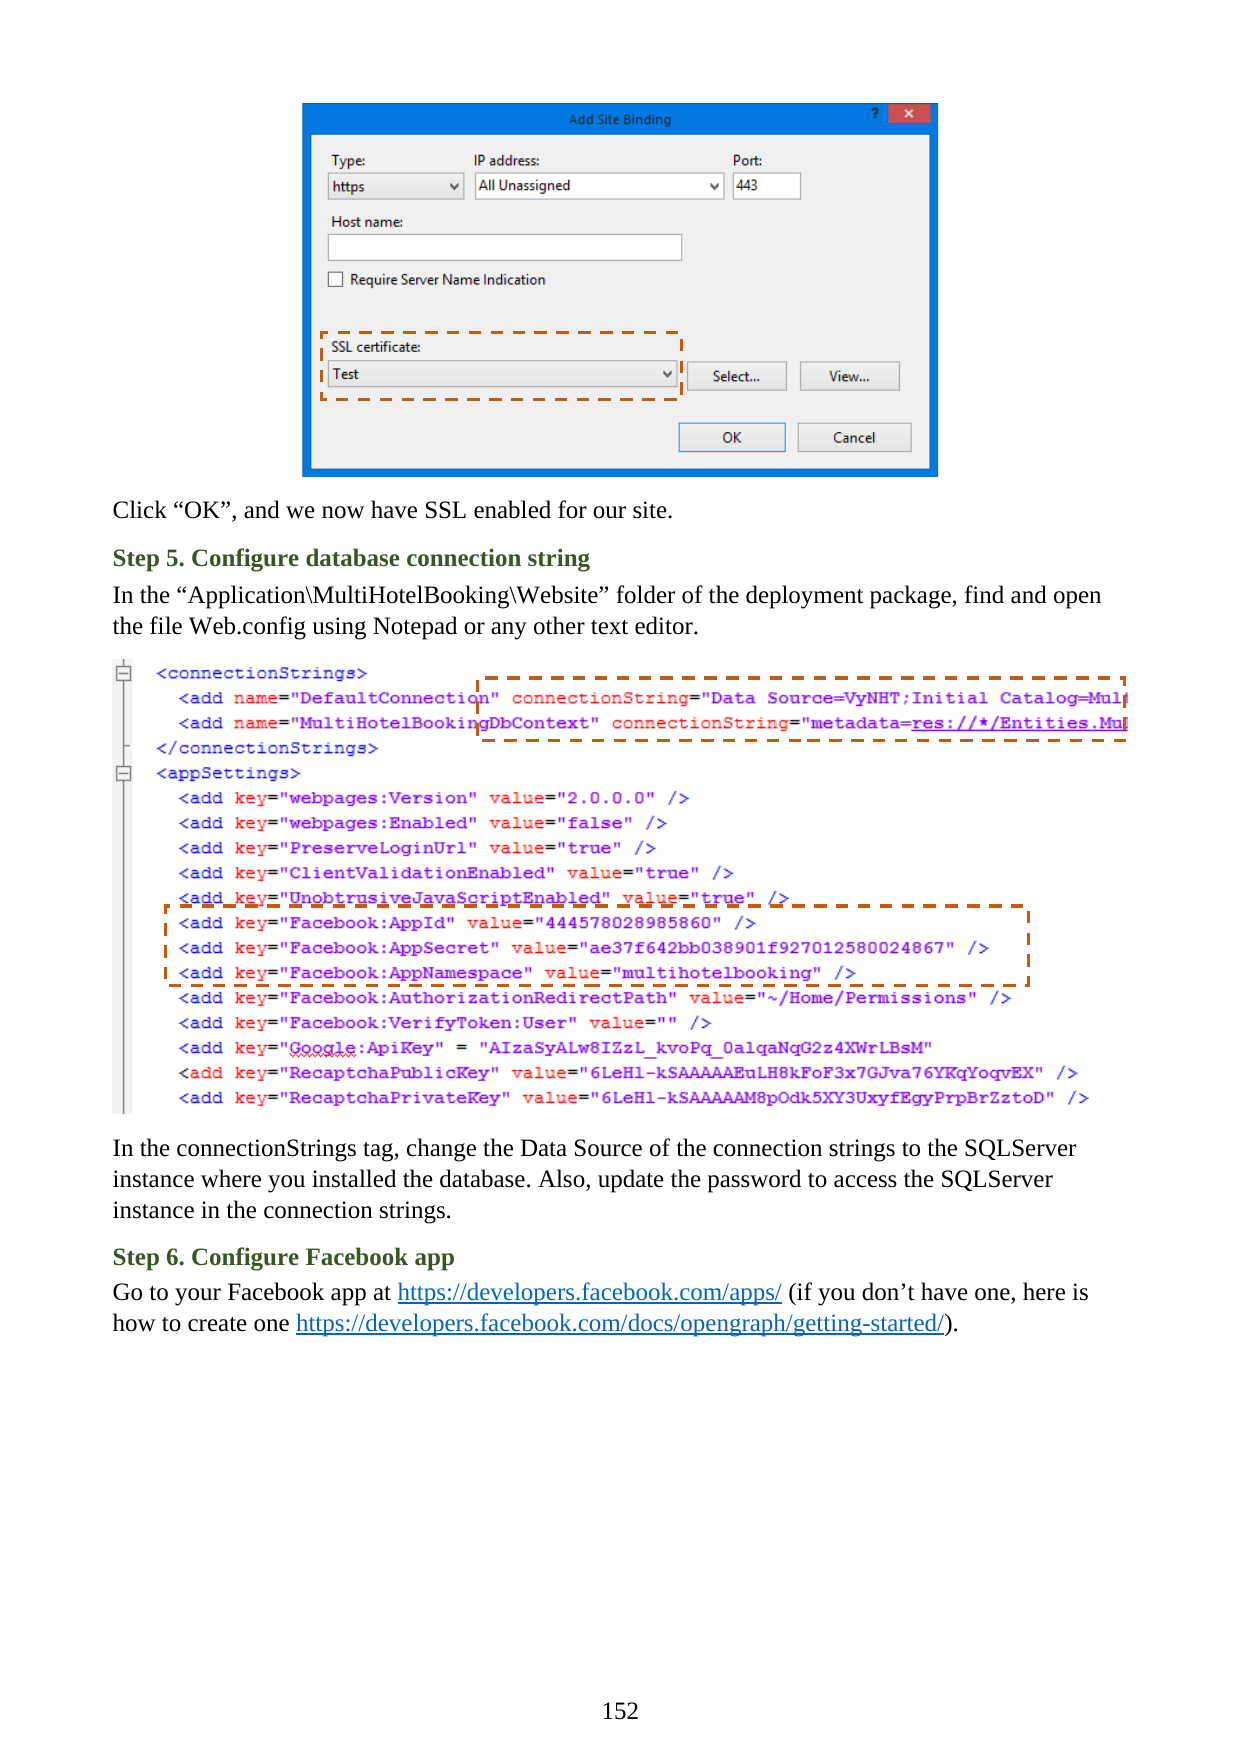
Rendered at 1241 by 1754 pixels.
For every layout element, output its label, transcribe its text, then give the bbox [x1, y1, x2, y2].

text In the connectionStrings tag, change the Data Source of the connection strings to the SQLServer instance where you installed the database. Also, update the password to access the SQLServer instance in the connection strings. [112, 1133, 1128, 1223]
text Step 5. Configure database connection string [112, 543, 1128, 572]
text In the “Application\MultiHotelBooking\Website” folder of the deployment package, find and open the file Web.config using Notepad or any other text editor. [112, 580, 1128, 640]
text Step 6. Configure Facebook app [112, 1242, 1128, 1271]
text Go to your Facebook app at https://developers.facebook.com/apps/ (if you don’t have one, here is how to create one https://developers.facebook.com/docs/opengraph/getting-started/). [112, 1277, 1128, 1337]
text Click “OK”, and we now have SSL enabled for our site. [112, 495, 1128, 524]
